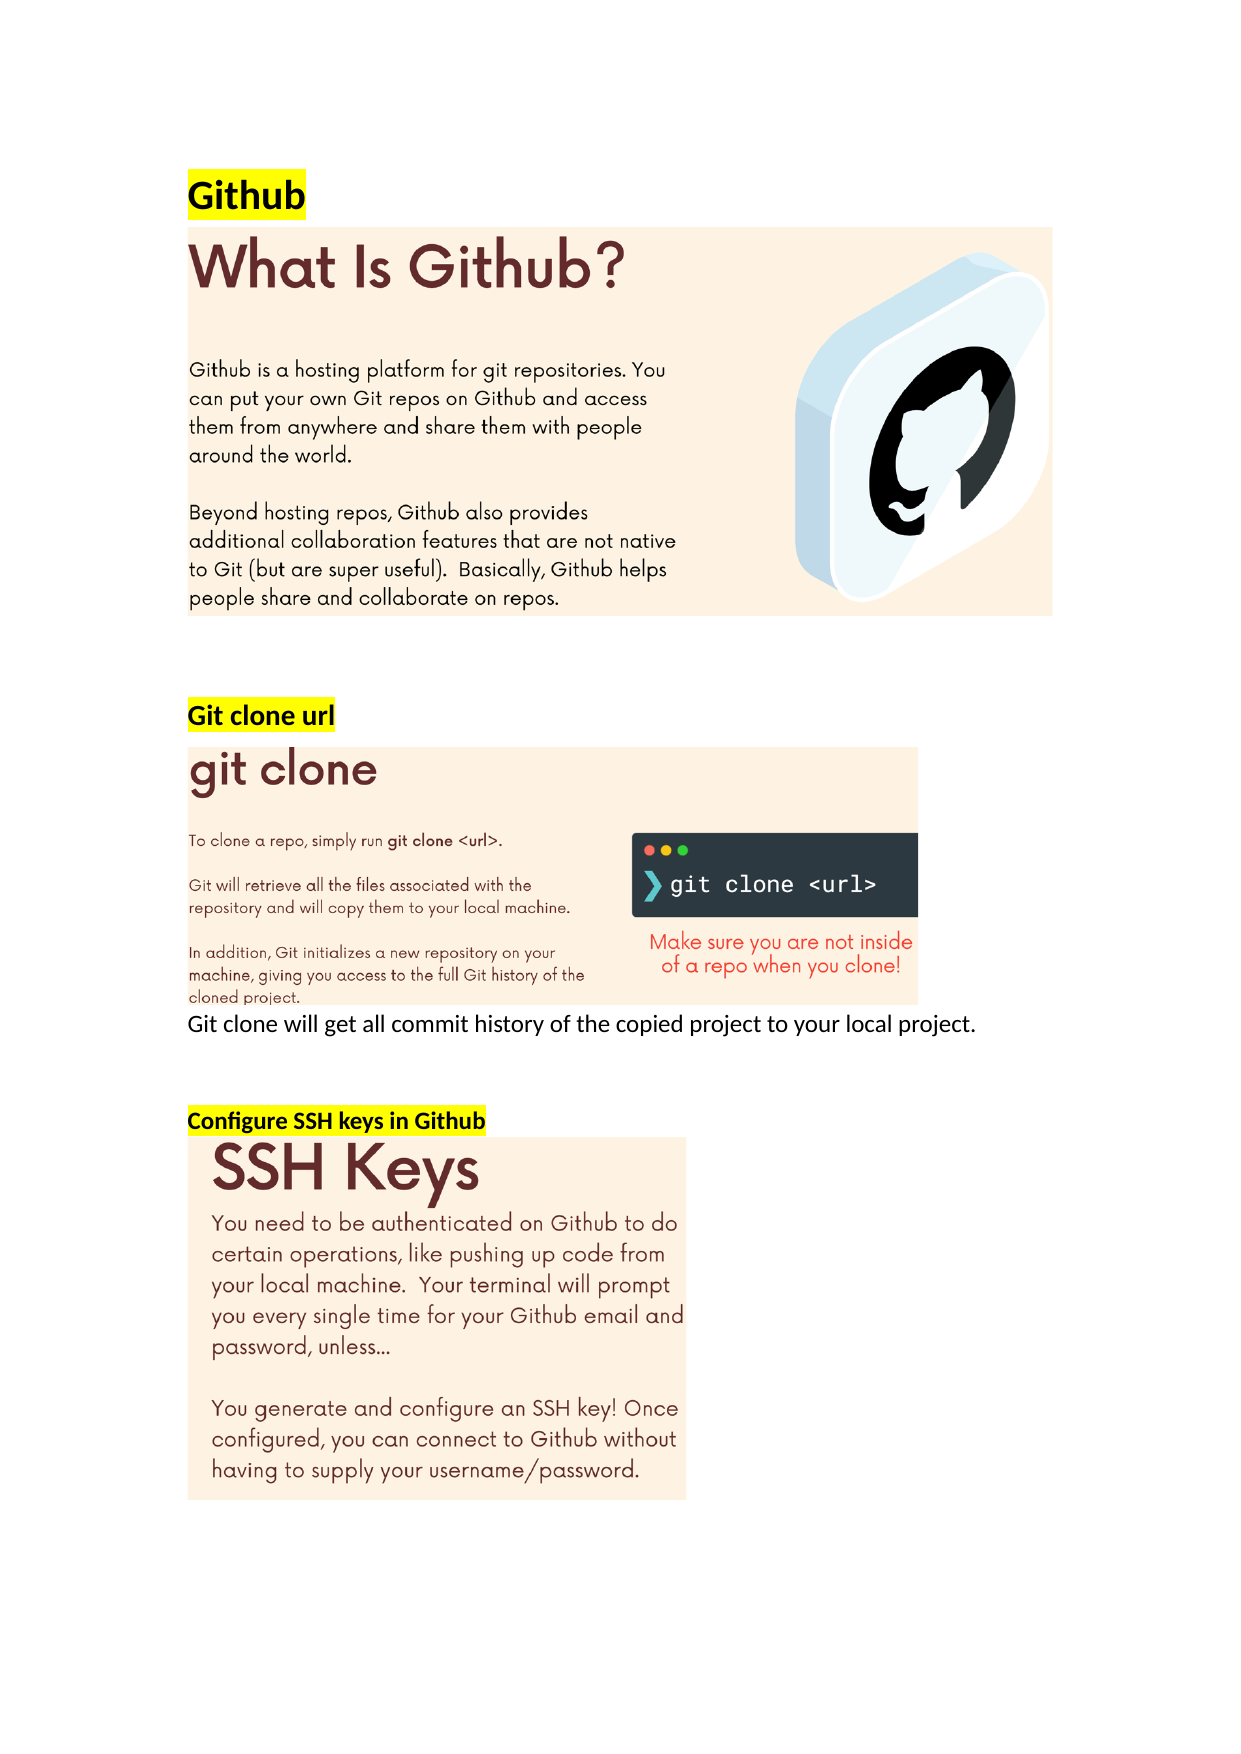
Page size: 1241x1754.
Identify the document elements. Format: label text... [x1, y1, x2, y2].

text Configure SSH keys in Github [187, 1104, 1053, 1137]
picture [187, 227, 1053, 616]
picture [187, 1137, 687, 1500]
text Github [187, 162, 1053, 227]
text Git clone url [187, 682, 1053, 747]
picture [187, 747, 919, 1005]
text Git clone will get all commit history of the copied project to your local project. [187, 1007, 1053, 1039]
